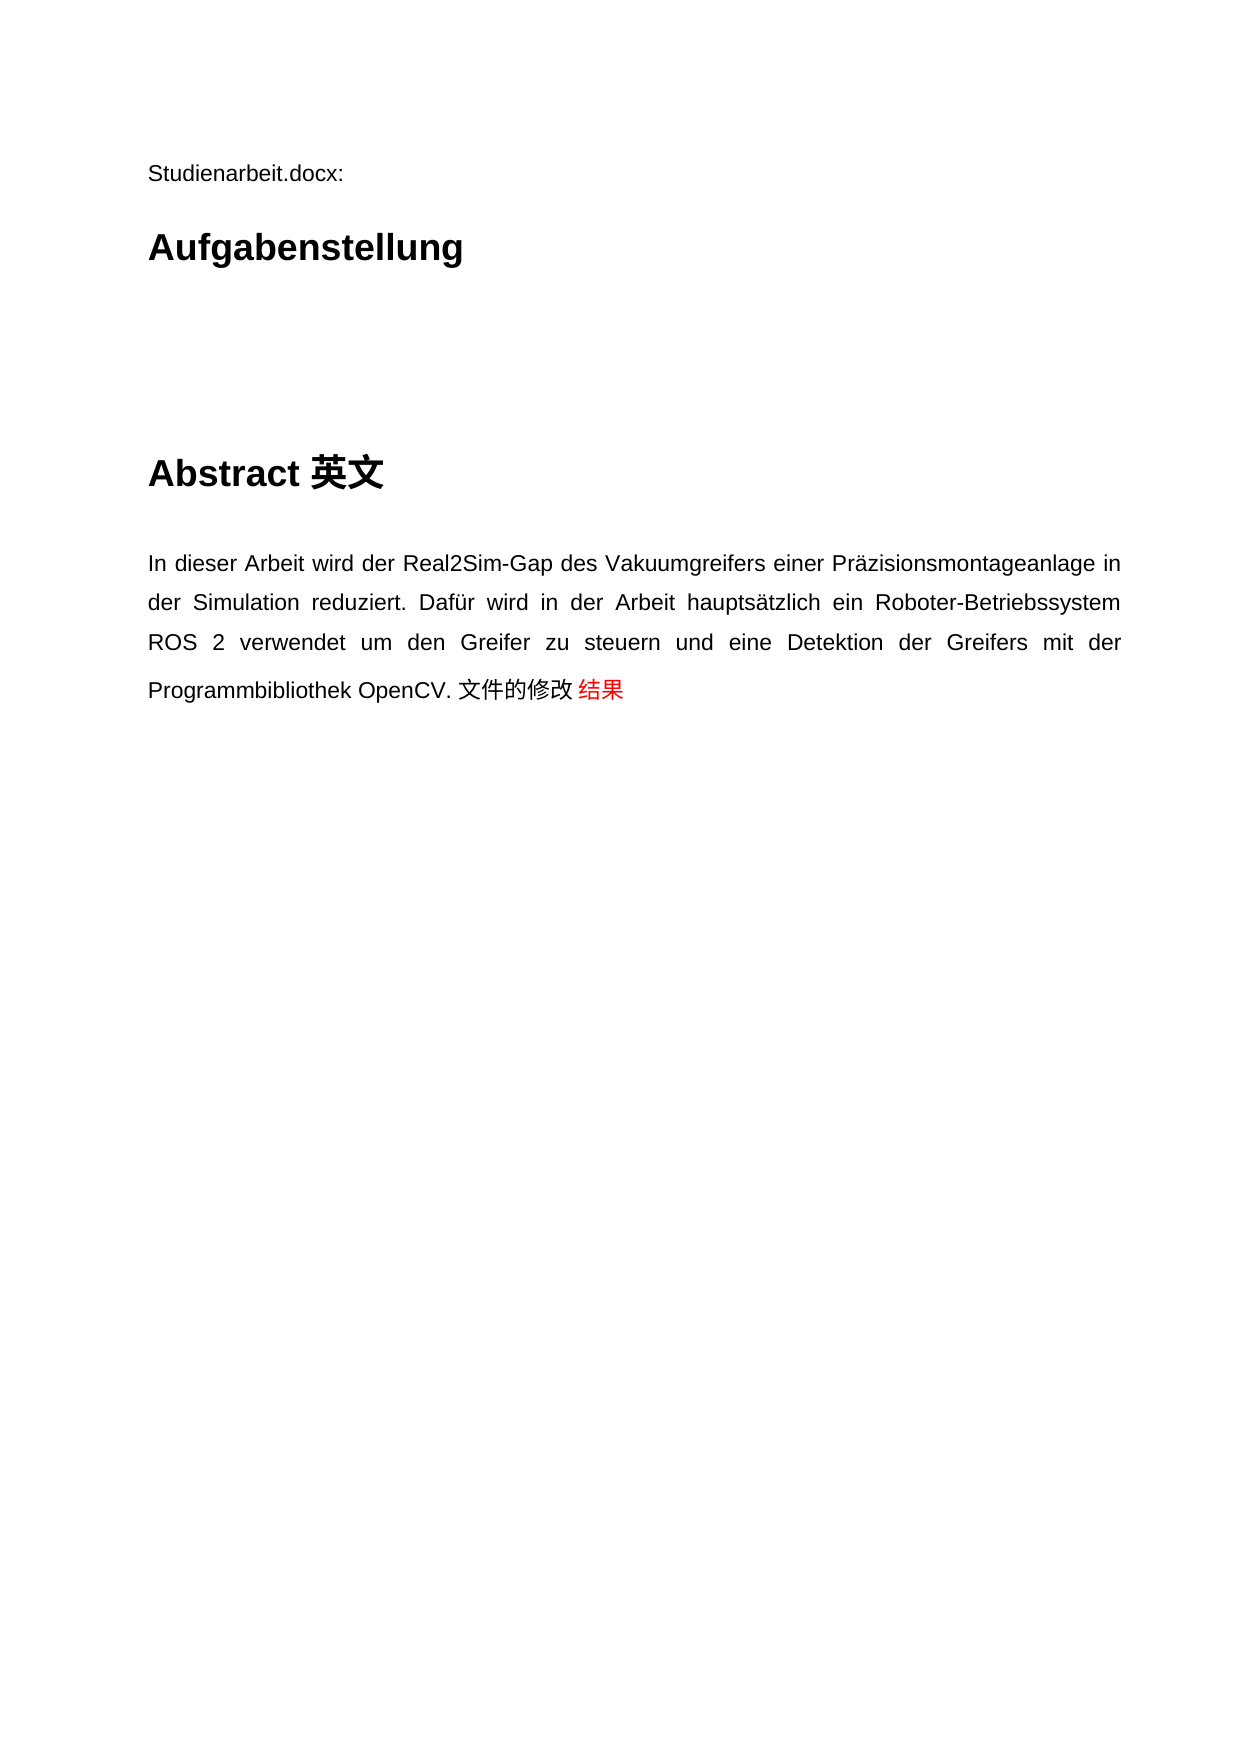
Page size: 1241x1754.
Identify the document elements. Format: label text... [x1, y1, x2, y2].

text Abstract 英文 [148, 443, 1122, 498]
text Aufgabenstellung [148, 225, 1122, 268]
text Studienarbeit.docx: [148, 160, 1122, 187]
text In dieser Arbeit wird der Real2Sim-Gap des Vakuumgreifers einer Präzisionsmontageanlage in der Simulation reduziert. Dafür wird in der Arbeit hauptsätzlich ein Roboter-Betriebssystem ROS 2 verwendet um den Greifer zu steuern und eine Detektion der Greifers mit der Programmbibliothek OpenCV. 文件的修改 结果 [148, 550, 1122, 705]
